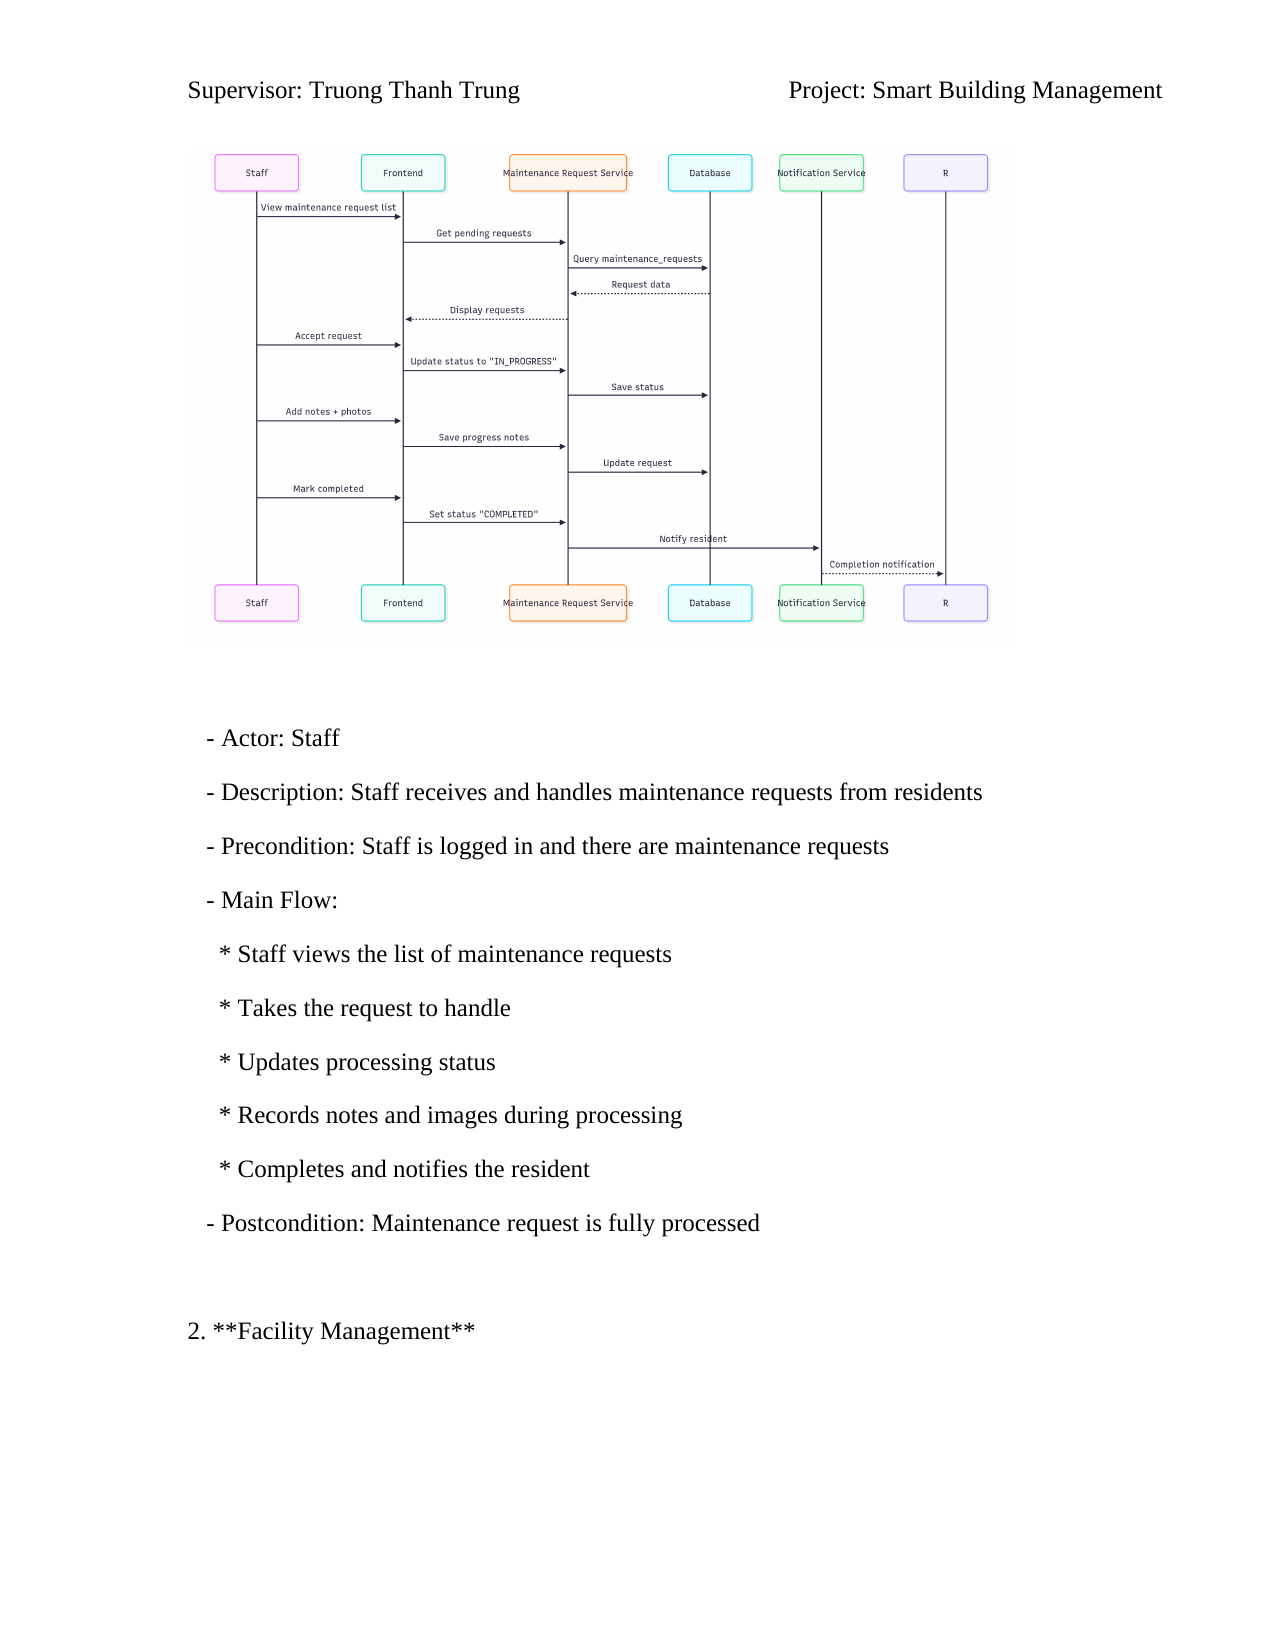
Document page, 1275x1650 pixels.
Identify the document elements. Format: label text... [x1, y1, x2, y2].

text * Records notes and images during processing [187, 1101, 1087, 1129]
text 2. **Facility Management** [187, 1316, 1087, 1345]
text * Staff views the list of maintenance requests [187, 939, 1087, 968]
picture [187, 150, 1017, 645]
text - Main Flow: [187, 885, 1087, 914]
text - Actor: Staff [187, 723, 1087, 752]
text * Takes the request to handle [187, 993, 1087, 1022]
text - Description: Staff receives and handles maintenance requests from residents [187, 777, 1087, 806]
text * Updates processing status [187, 1047, 1087, 1075]
text * Completes and notifies the resident [187, 1154, 1087, 1183]
text - Precondition: Staff is logged in and there are maintenance requests [187, 831, 1087, 860]
text - Postcondition: Maintenance request is fully processed [187, 1208, 1087, 1237]
